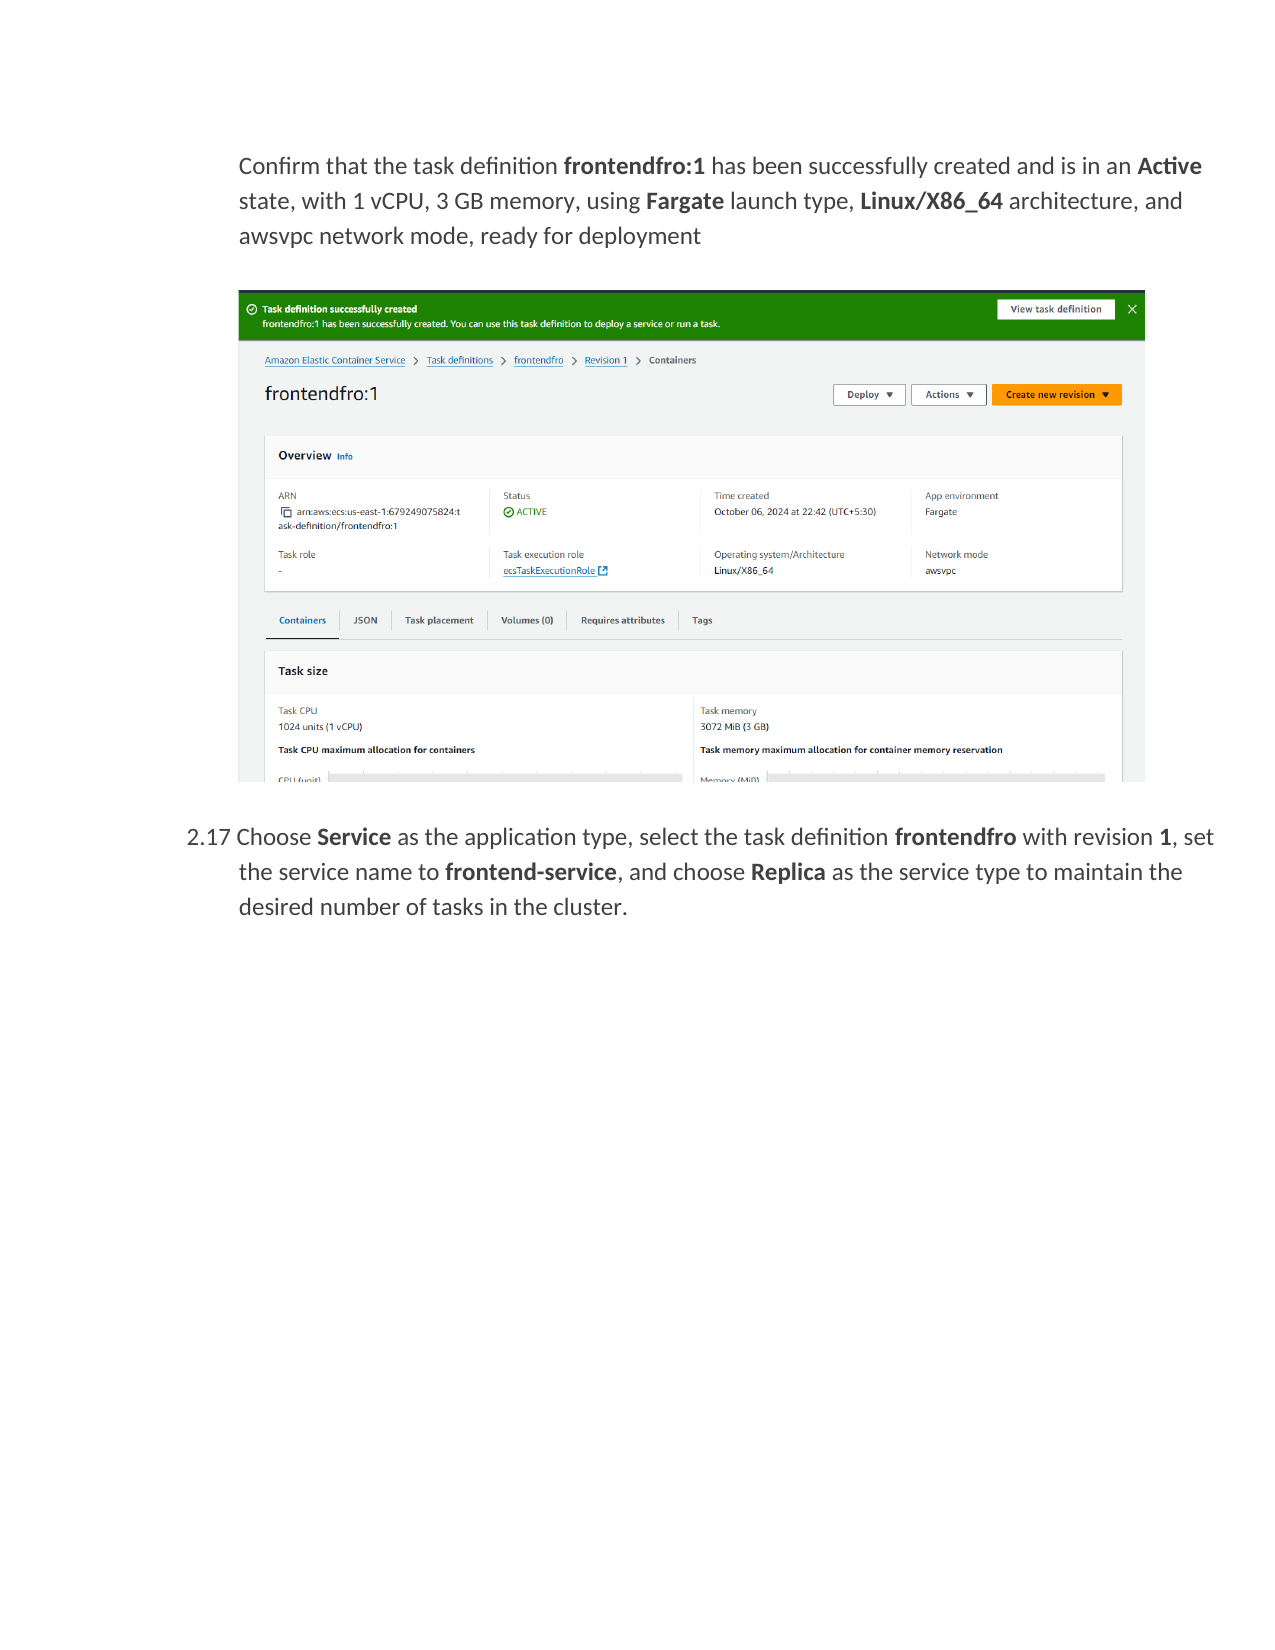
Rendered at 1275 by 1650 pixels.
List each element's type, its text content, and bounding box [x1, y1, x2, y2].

picture [238, 290, 1145, 782]
list Choose Service as the application type, select the task definition frontendfro with revision 1, set the service name to frontend-service, and choose Replica as the service type to maintain the desired number of tasks in the cluster. [186, 821, 1247, 921]
list Confirm that the task definition frontendfro:1 has been successfully created and is in an Active state, with 1 vCPU, 3 GB memory, using Fargate launch type, Linux/X86_64 architecture, and awsvpc network mode, ready for deployment [239, 150, 1247, 251]
